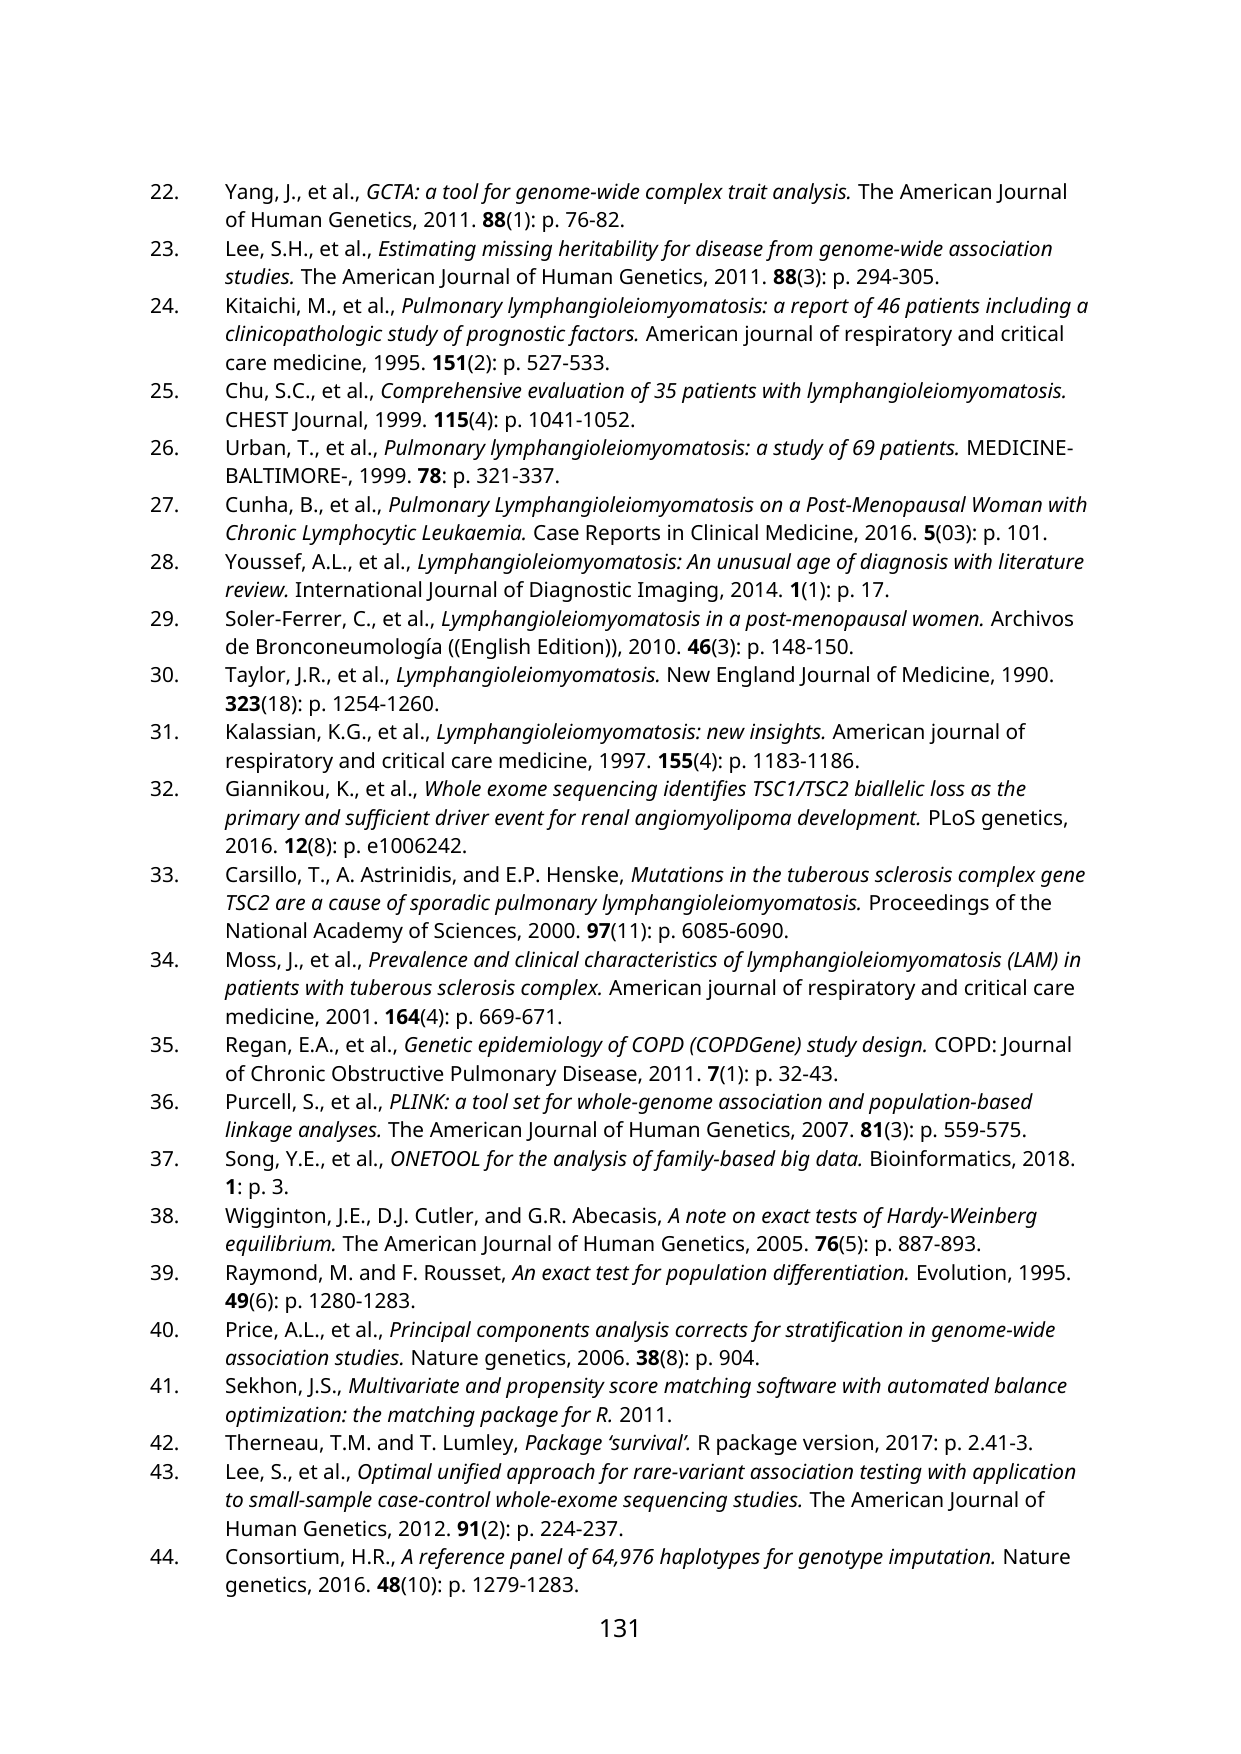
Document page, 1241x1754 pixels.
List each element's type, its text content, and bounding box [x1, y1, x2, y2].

text 23. Lee, S.H., et al., Estimating missing heritability for disease from genome-wide association studies. The American Journal of Human Genetics, 2011. 88(3): p. 294-305. [150, 234, 1090, 291]
text 28. Youssef, A.L., et al., Lymphangioleiomyomatosis: An unusual age of diagnosis with literature review. International Journal of Diagnostic Imaging, 2014. 1(1): p. 17. [150, 547, 1090, 604]
text 42. Therneau, T.M. and T. Lumley, Package ‘survival’. R package version, 2017: p. 2.41-3. [150, 1428, 1090, 1457]
text 32. Giannikou, K., et al., Whole exome sequencing identifies TSC1/TSC2 biallelic loss as the primary and sufficient driver event for renal angiomyolipoma development. PLoS genetics, 2016. 12(8): p. e1006242. [150, 774, 1090, 860]
text 31. Kalassian, K.G., et al., Lymphangioleiomyomatosis: new insights. American journal of respiratory and critical care medicine, 1997. 155(4): p. 1183-1186. [150, 717, 1090, 774]
text 33. Carsillo, T., A. Astrinidis, and E.P. Henske, Mutations in the tuberous sclerosis complex gene TSC2 are a cause of sporadic pulmonary lymphangioleiomyomatosis. Proceedings of the National Academy of Sciences, 2000. 97(11): p. 6085-6090. [150, 860, 1090, 945]
text 43. Lee, S., et al., Optimal unified approach for rare-variant association testing with application to small-sample case-control whole-exome sequencing studies. The American Journal of Human Genetics, 2012. 91(2): p. 224-237. [150, 1457, 1090, 1542]
text 24. Kitaichi, M., et al., Pulmonary lymphangioleiomyomatosis: a report of 46 patients including a clinicopathologic study of prognostic factors. American journal of respiratory and critical care medicine, 1995. 151(2): p. 527-533. [150, 291, 1090, 376]
text 25. Chu, S.C., et al., Comprehensive evaluation of 35 patients with lymphangioleiomyomatosis. CHEST Journal, 1999. 115(4): p. 1041-1052. [150, 376, 1090, 433]
text 27. Cunha, B., et al., Pulmonary Lymphangioleiomyomatosis on a Post-Menopausal Woman with Chronic Lymphocytic Leukaemia. Case Reports in Clinical Medicine, 2016. 5(03): p. 101. [150, 490, 1090, 547]
text 38. Wigginton, J.E., D.J. Cutler, and G.R. Abecasis, A note on exact tests of Hardy-Weinberg equilibrium. The American Journal of Human Genetics, 2005. 76(5): p. 887-893. [150, 1201, 1090, 1258]
text 39. Raymond, M. and F. Rousset, An exact test for population differentiation. Evolution, 1995. 49(6): p. 1280-1283. [150, 1258, 1090, 1315]
text 37. Song, Y.E., et al., ONETOOL for the analysis of family-based big data. Bioinformatics, 2018. 1: p. 3. [150, 1144, 1090, 1201]
text 22. Yang, J., et al., GCTA: a tool for genome-wide complex trait analysis. The American Journal of Human Genetics, 2011. 88(1): p. 76-82. [150, 177, 1090, 234]
text 29. Soler-Ferrer, C., et al., Lymphangioleiomyomatosis in a post-menopausal women. Archivos de Bronconeumología ((English Edition)), 2010. 46(3): p. 148-150. [150, 604, 1090, 661]
text 41. Sekhon, J.S., Multivariate and propensity score matching software with automated balance optimization: the matching package for R. 2011. [150, 1372, 1090, 1428]
text 35. Regan, E.A., et al., Genetic epidemiology of COPD (COPDGene) study design. COPD: Journal of Chronic Obstructive Pulmonary Disease, 2011. 7(1): p. 32-43. [150, 1030, 1090, 1087]
text 36. Purcell, S., et al., PLINK: a tool set for whole-genome association and population-based linkage analyses. The American Journal of Human Genetics, 2007. 81(3): p. 559-575. [150, 1087, 1090, 1144]
text 30. Taylor, J.R., et al., Lymphangioleiomyomatosis. New England Journal of Medicine, 1990. 323(18): p. 1254-1260. [150, 661, 1090, 717]
text 44. Consortium, H.R., A reference panel of 64,976 haplotypes for genotype imputation. Nature genetics, 2016. 48(10): p. 1279-1283. [150, 1542, 1090, 1599]
text 26. Urban, T., et al., Pulmonary lymphangioleiomyomatosis: a study of 69 patients. MEDICINE-BALTIMORE-, 1999. 78: p. 321-337. [150, 433, 1090, 490]
text 34. Moss, J., et al., Prevalence and clinical characteristics of lymphangioleiomyomatosis (LAM) in patients with tuberous sclerosis complex. American journal of respiratory and critical care medicine, 2001. 164(4): p. 669-671. [150, 945, 1090, 1030]
text 40. Price, A.L., et al., Principal components analysis corrects for stratification in genome-wide association studies. Nature genetics, 2006. 38(8): p. 904. [150, 1315, 1090, 1372]
